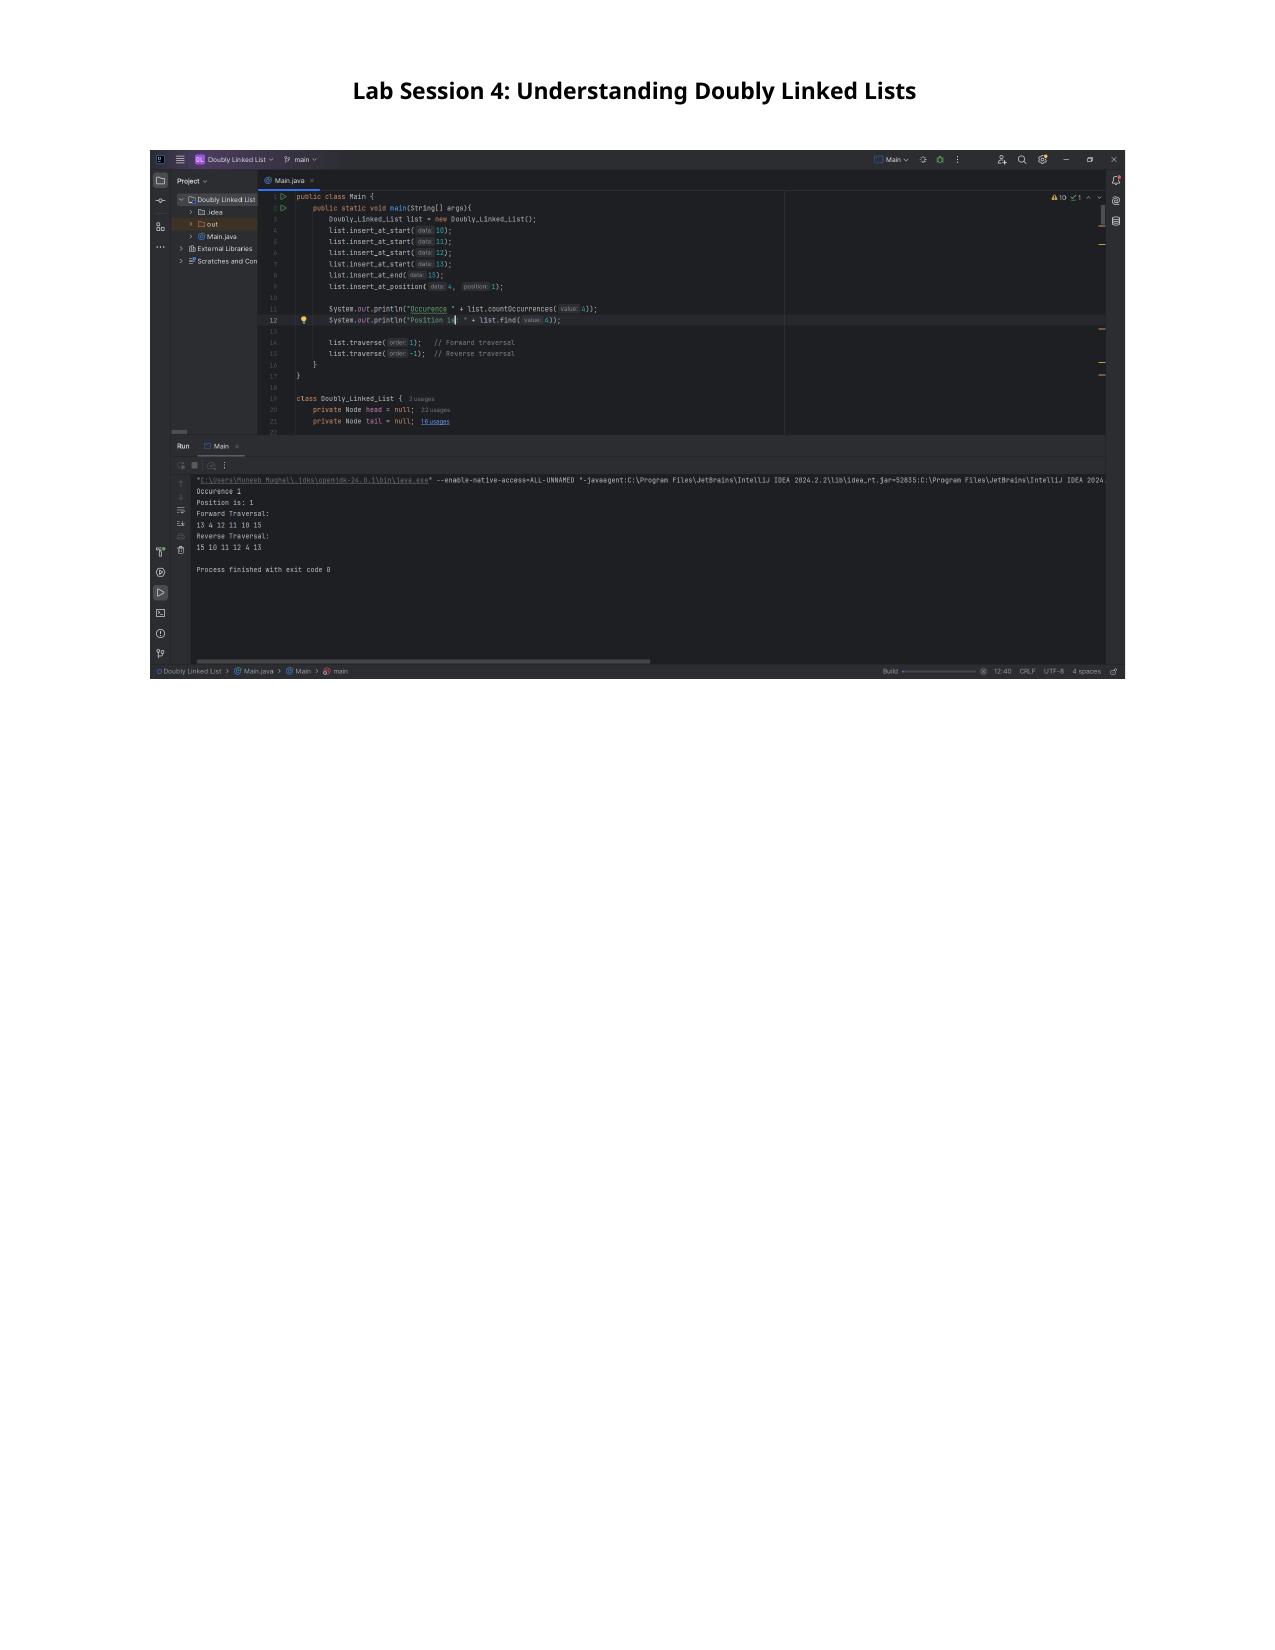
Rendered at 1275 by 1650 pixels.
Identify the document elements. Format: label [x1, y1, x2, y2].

picture [150, 150, 1125, 679]
